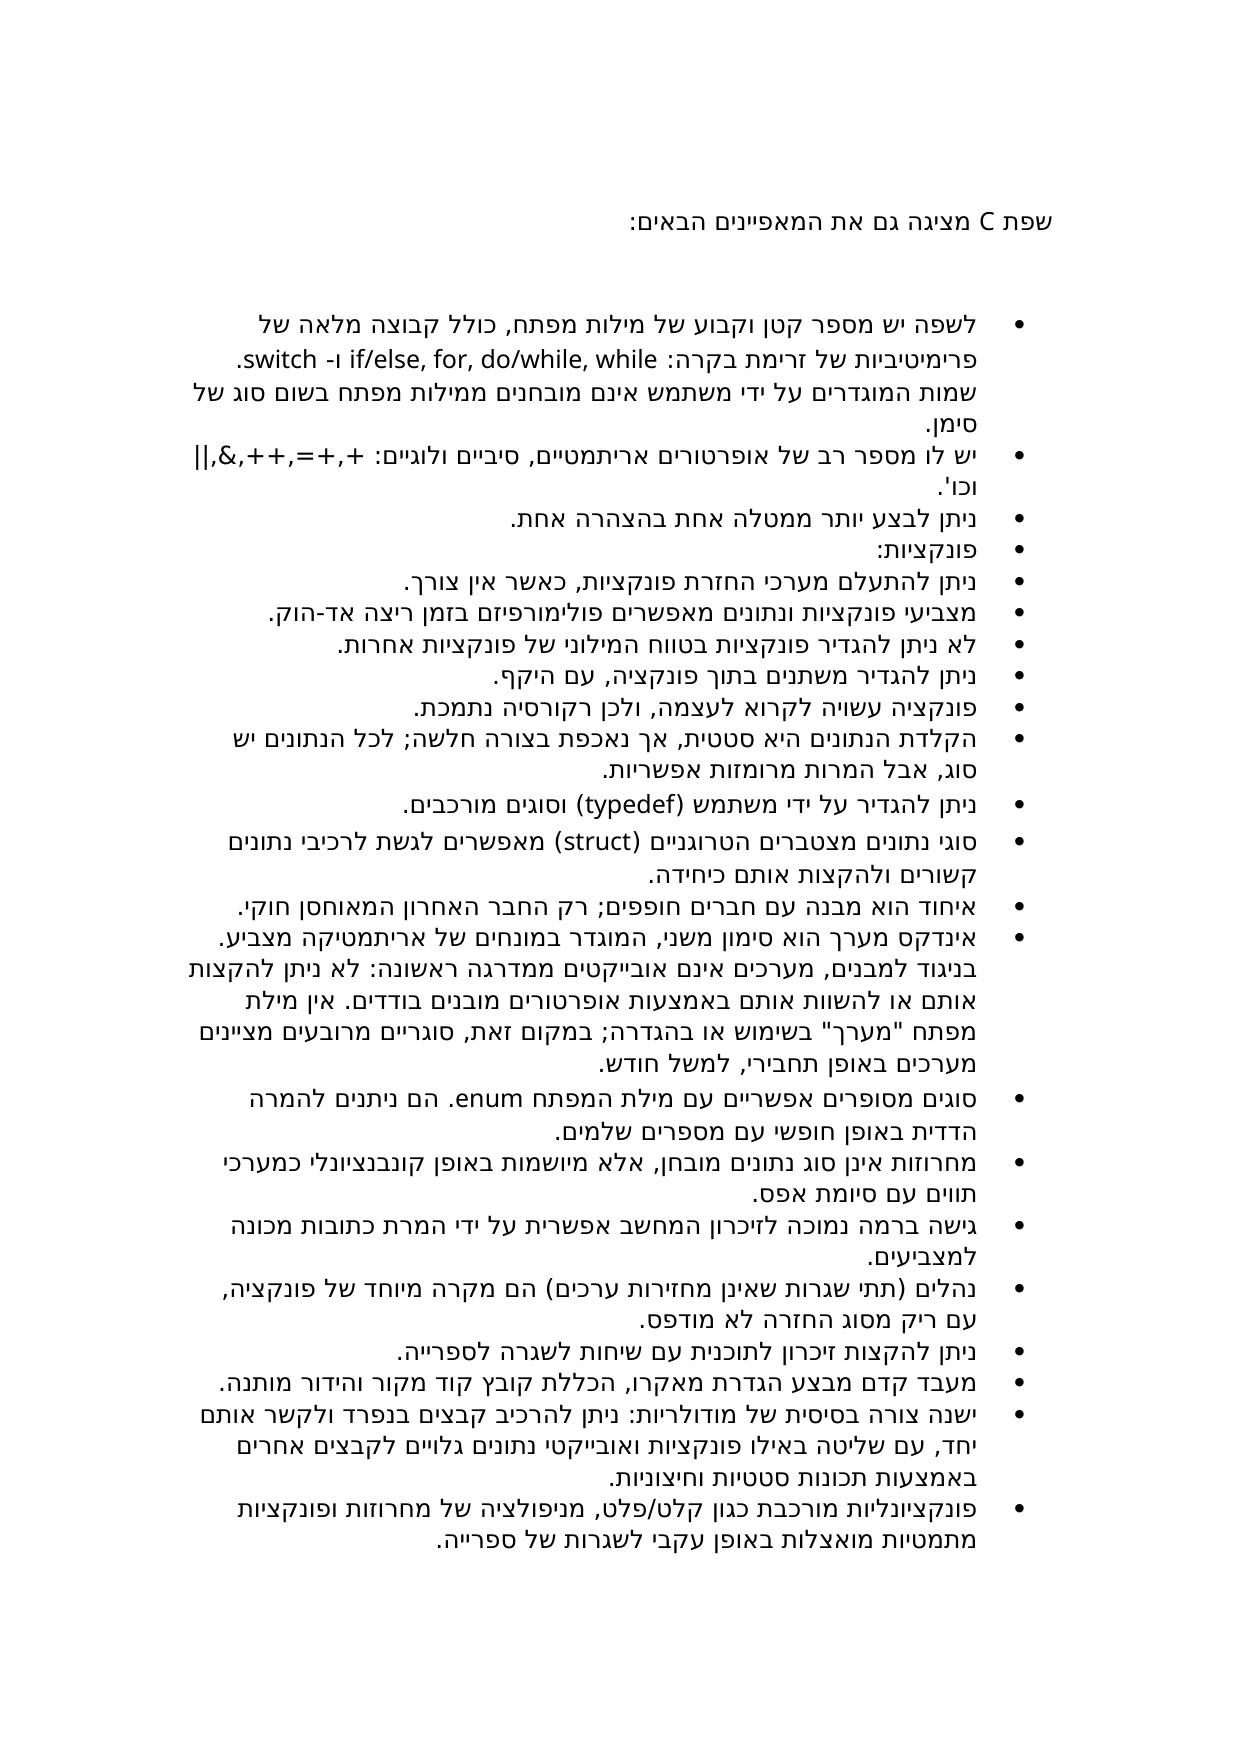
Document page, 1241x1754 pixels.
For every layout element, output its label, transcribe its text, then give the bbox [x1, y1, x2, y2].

list פונקציות: [187, 535, 1015, 564]
list ישנה צורה בסיסית של מודולריות: ניתן להרכיב קבצים בנפרד ולקשר אותם יחד, עם שליטה באילו פונקציות ואובייקטי נתונים גלויים לקבצים אחרים באמצעות תכונות סטטיות וחיצוניות. [187, 1400, 1015, 1492]
list לא ניתן להגדיר פונקציות בטווח המילוני של פונקציות אחרות. [187, 630, 1015, 659]
list מעבד קדם מבצע הגדרת מאקרו, הכללת קובץ קוד מקור והידור מותנה. [187, 1368, 1015, 1398]
list ניתן להתעלם מערכי החזרת פונקציות, כאשר אין צורך. [187, 567, 1015, 596]
list ניתן להגדיר משתנים בתוך פונקציה, עם היקף. [187, 661, 1015, 690]
list גישה ברמה נמוכה לזיכרון המחשב אפשרית על ידי המרת כתובות מכונה למצביעים. [187, 1211, 1015, 1272]
list פונקציונליות מורכבת כגון קלט/פלט, מניפולציה של מחרוזות ופונקציות מתמטיות מואצלות באופן עקבי לשגרות של ספרייה. [187, 1494, 1015, 1555]
list איחוד הוא מבנה עם חברים חופפים; רק החבר האחרון המאוחסן חוקי. [187, 892, 1015, 921]
list הקלדת הנתונים היא סטטית, אך נאכפת בצורה חלשה; לכל הנתונים יש סוג, אבל המרות מרומזות אפשריות. [187, 724, 1015, 785]
list ניתן לבצע יותר ממטלה אחת בהצהרה אחת. [187, 504, 1015, 533]
text שפת C מציגה גם את המאפיינים הבאים: [187, 203, 1053, 237]
list ניתן להקצות זיכרון לתוכנית עם שיחות לשגרה לספרייה. [187, 1337, 1015, 1366]
list אינדקס מערך הוא סימון משני, המוגדר במונחים של אריתמטיקה מצביע. בניגוד למבנים, מערכים אינם אובייקטים ממדרגה ראשונה: לא ניתן להקצות אותם או להשוות אותם באמצעות אופרטורים מובנים בודדים. אין מילת מפתח "מערך" בשימוש או בהגדרה; במקום זאת, סוגריים מרובעים מציינים מערכים באופן תחבירי, למשל חודש. [187, 923, 1015, 1078]
list לשפה יש מספר קטן וקבוע של מילות מפתח, כולל קבוצה מלאה של פרימיטיביות של זרימת בקרה: if/else, for, do/while, while ו- switch. שמות המוגדרים על ידי משתמש אינם מובחנים ממילות מפתח בשום סוג של סימן. [187, 310, 1015, 439]
list סוגי נתונים מצטברים הטרוגניים (struct) מאפשרים לגשת לרכיבי נתונים קשורים ולהקצות אותם כיחידה. [187, 824, 1015, 889]
list יש לו מספר רב של אופרטורים אריתמטיים, סיביים ולוגיים: +,+=,++,&,|| וכו'. [187, 441, 1015, 502]
list נהלים (תתי שגרות שאינן מחזירות ערכים) הם מקרה מיוחד של פונקציה, עם ריק מסוג החזרה לא מודפס. [187, 1274, 1015, 1335]
list פונקציה עשויה לקרוא לעצמה, ולכן רקורסיה נתמכת. [187, 693, 1015, 722]
list מחרוזות אינן סוג נתונים מובחן, אלא מיושמות באופן קונבנציונלי כמערכי תווים עם סיומת אפס. [187, 1148, 1015, 1209]
list סוגים מסופרים אפשריים עם מילת המפתח enum. הם ניתנים להמרה הדדית באופן חופשי עם מספרים שלמים. [187, 1080, 1015, 1146]
list ניתן להגדיר על ידי משתמש (typedef) וסוגים מורכבים. [187, 787, 1015, 821]
list מצביעי פונקציות ונתונים מאפשרים פולימורפיזם בזמן ריצה אד-הוק. [187, 598, 1015, 627]
